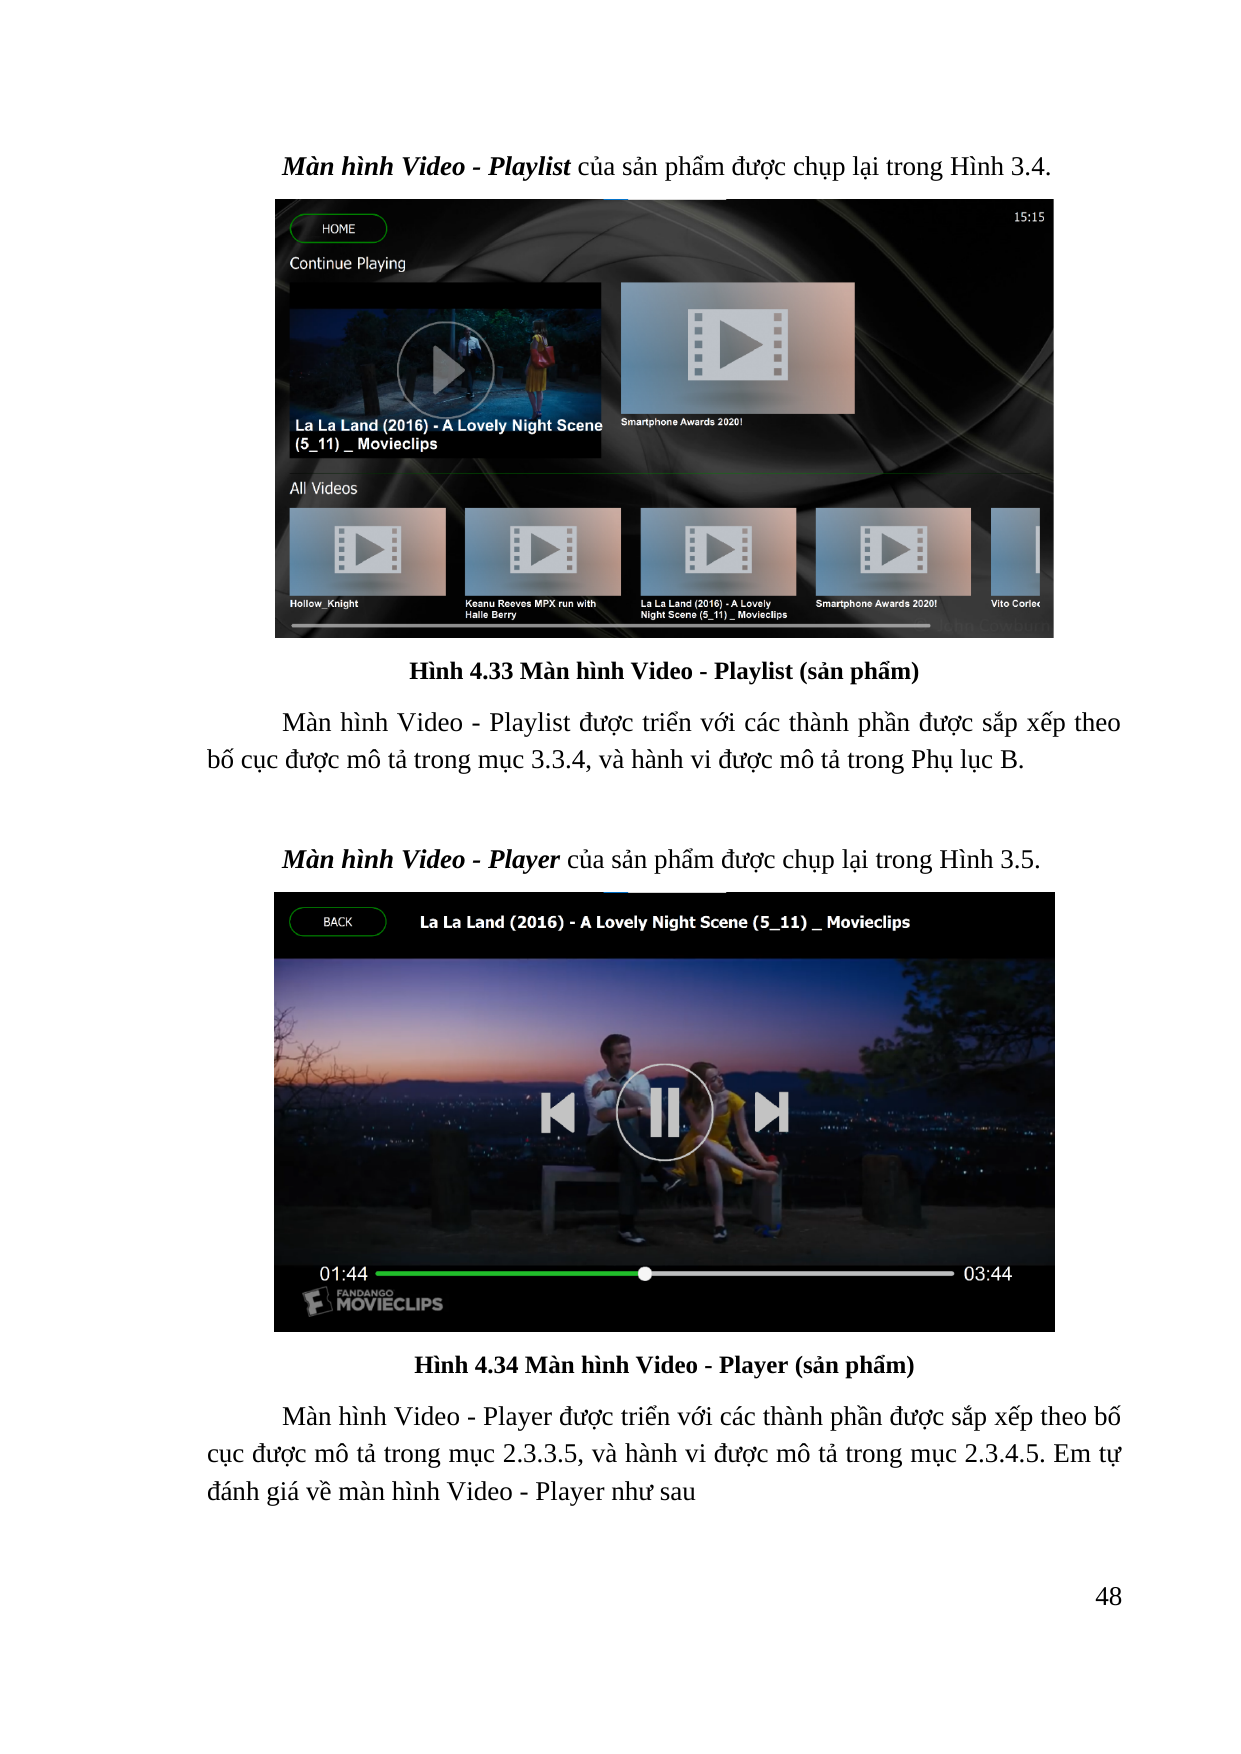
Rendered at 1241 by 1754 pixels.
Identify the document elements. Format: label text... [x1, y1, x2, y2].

text Màn hình Video - Player của sản phẩm được chụp lại trong Hình 3.5. [282, 843, 1122, 874]
picture [275, 199, 1054, 638]
text Màn hình Video - Player được triển với các thành phần được sắp xếp theo bố cục được mô tả trong mục 2.3.3.5, và hành vi được mô tả trong mục 2.3.4.5. Em tự đánh giá về màn hình Video - Player như sau [207, 1400, 1122, 1506]
text Màn hình Video - Playlist của sản phẩm được chụp lại trong Hình 3.4. [282, 150, 1122, 181]
picture [274, 892, 1055, 1332]
text Màn hình Video - Playlist được triển với các thành phần được sắp xếp theo bố cục được mô tả trong mục 3.3.4, và hành vi được mô tả trong Phụ lục B. [207, 706, 1122, 774]
